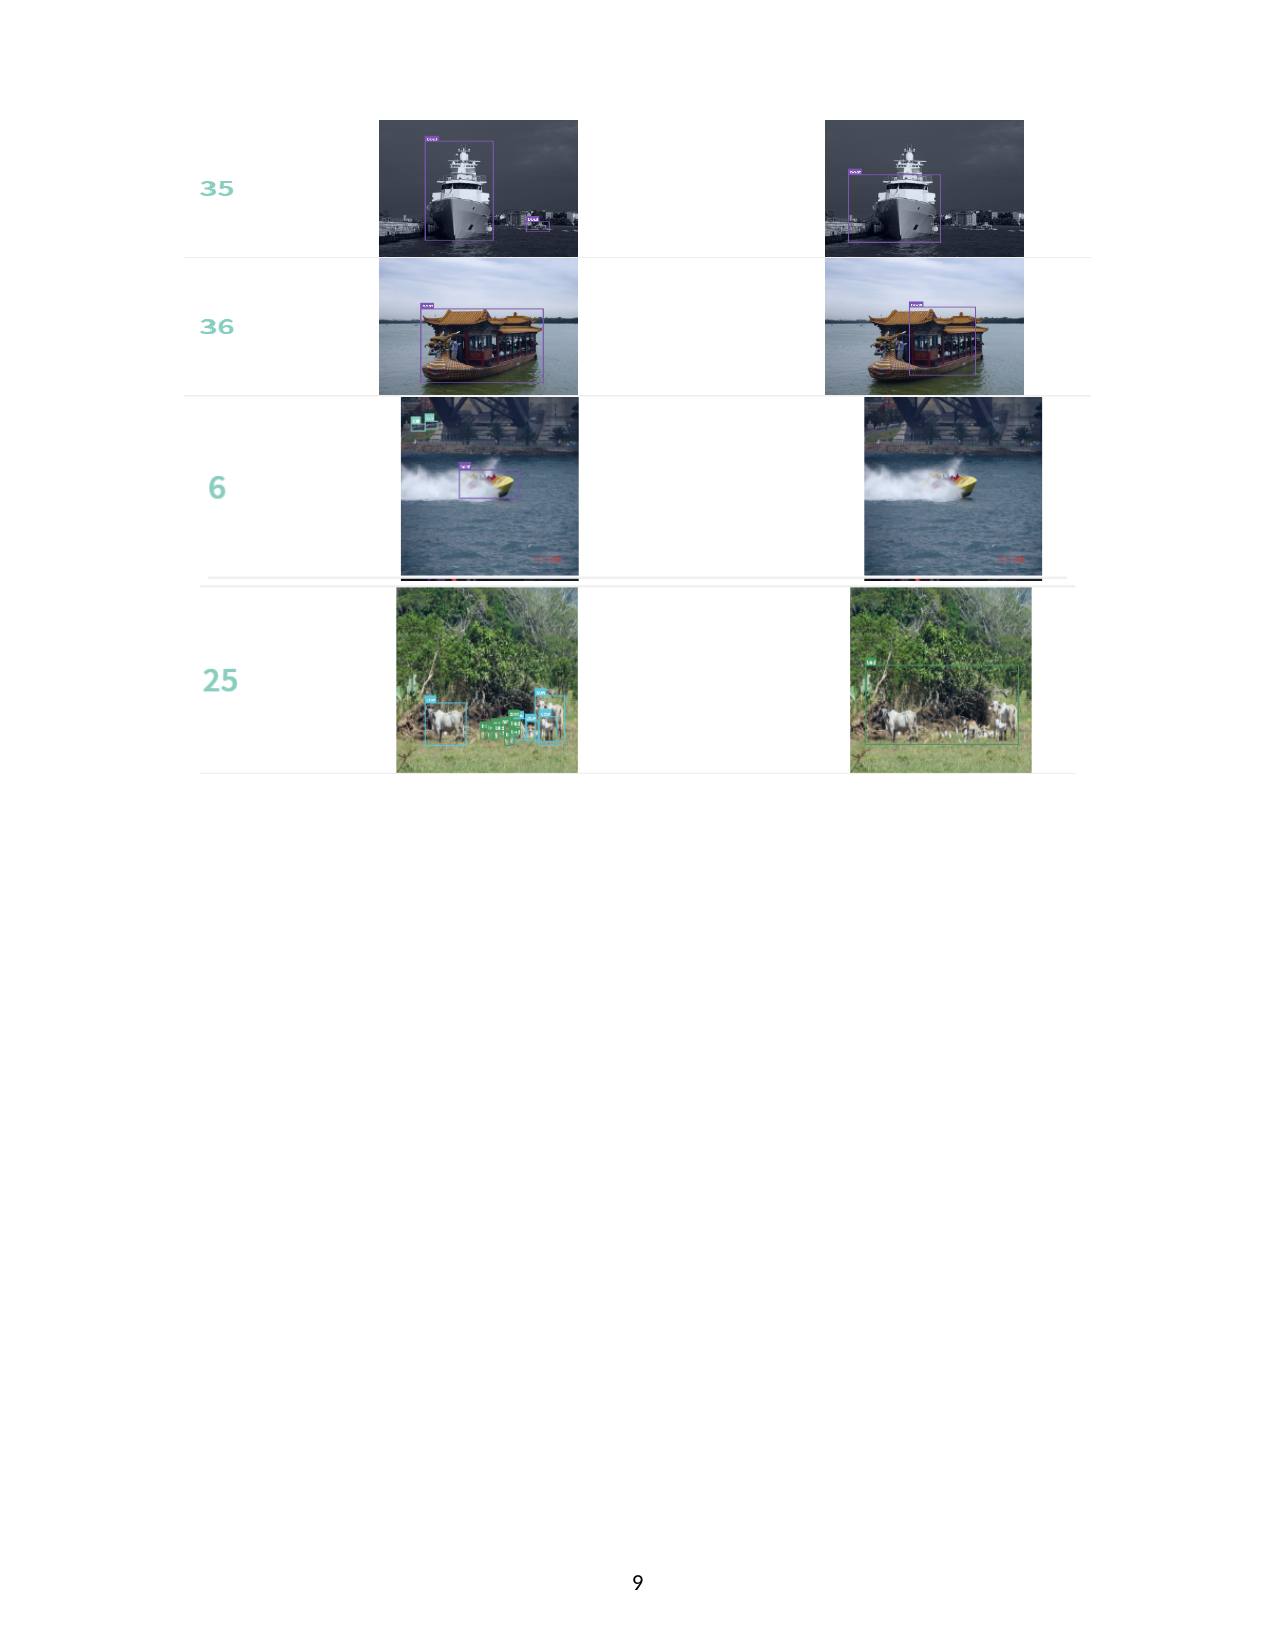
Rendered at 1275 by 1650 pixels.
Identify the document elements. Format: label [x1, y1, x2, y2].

picture [183, 120, 1092, 774]
